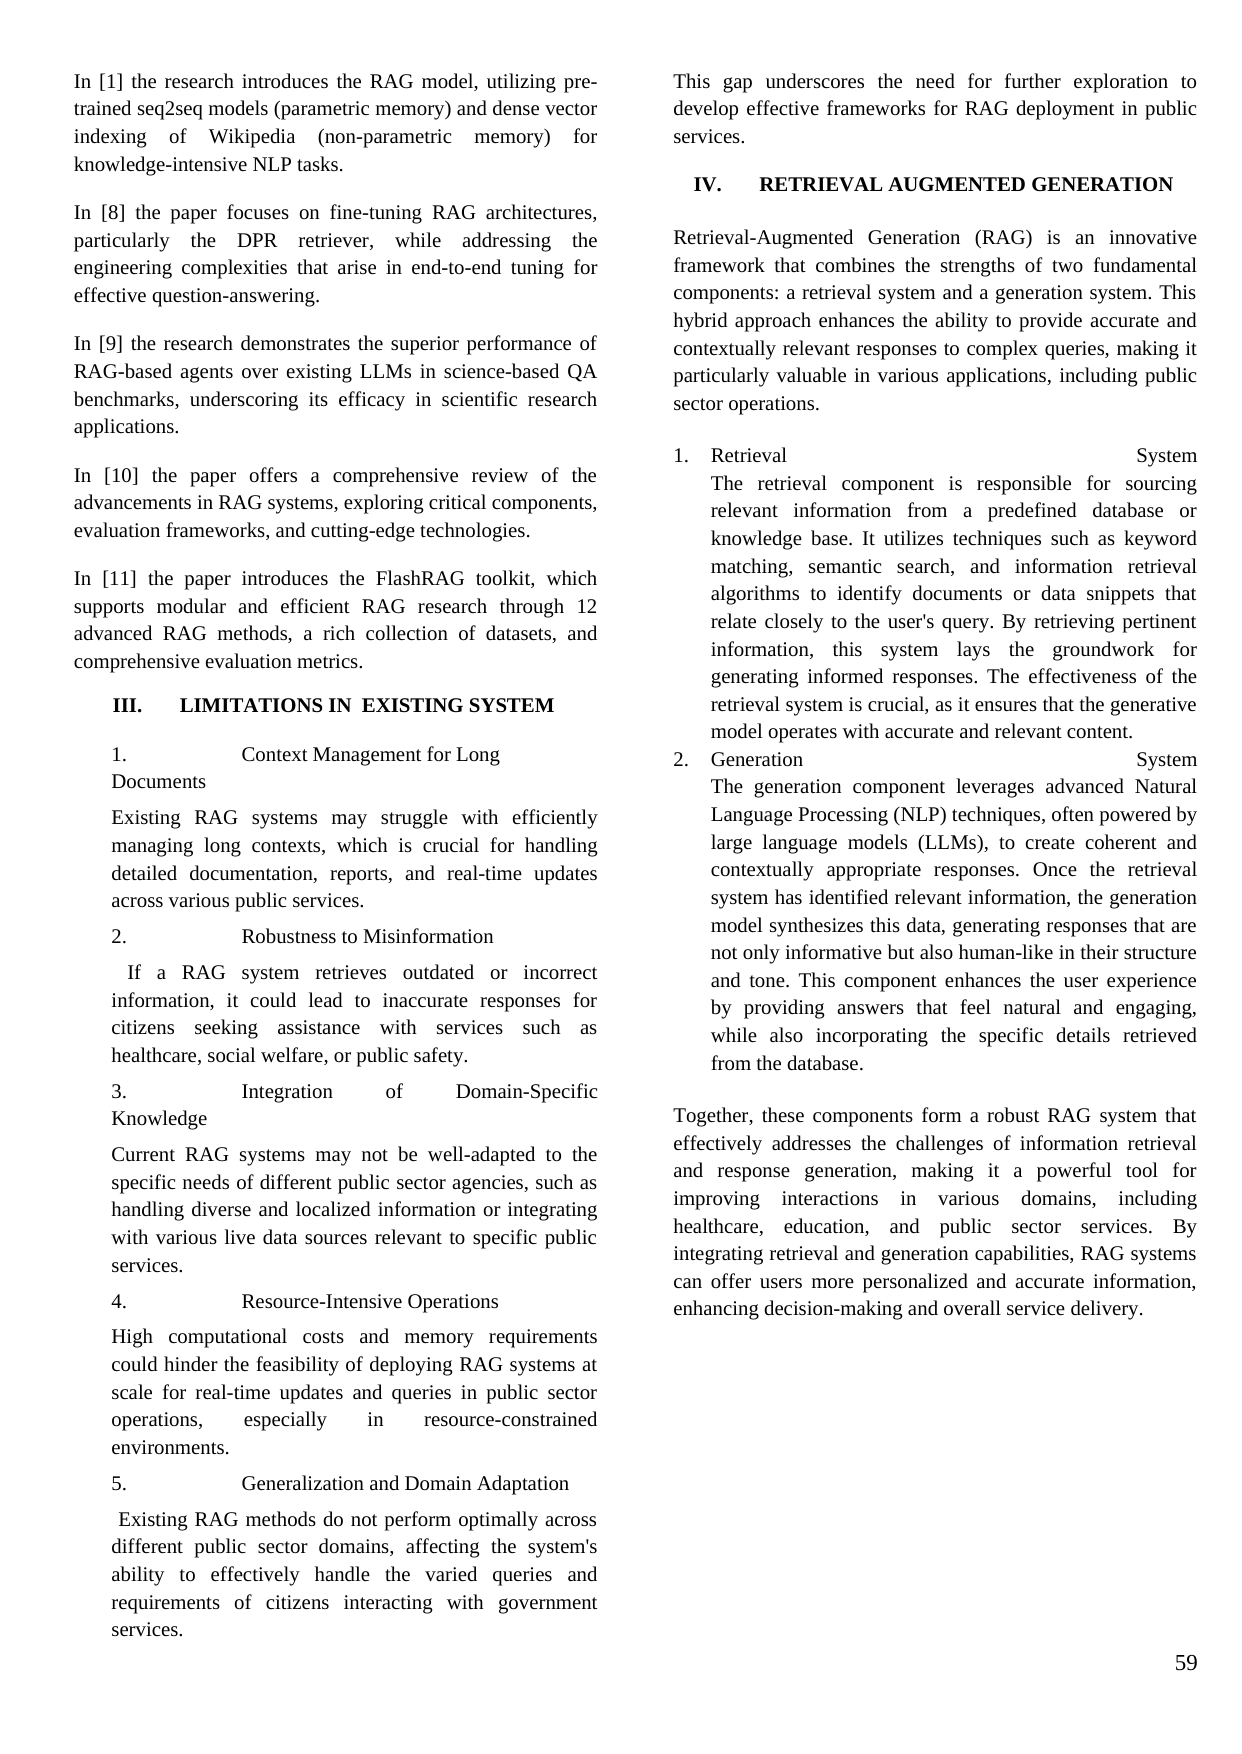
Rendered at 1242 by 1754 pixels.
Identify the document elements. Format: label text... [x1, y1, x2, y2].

text Existing RAG methods do not perform optimally across different public sector domains, affecting the system's ability to effectively handle the varied queries and requirements of citizens interacting with government services. [111, 1507, 598, 1641]
text If a RAG system retrieves outdated or incorrect information, it could lead to inaccurate responses for citizens seeking assistance with services such as healthcare, social welfare, or public safety. [111, 960, 598, 1067]
text In [10] the paper offers a comprehensive review of the advancements in RAG systems, exploring critical components, evaluation frameworks, and cutting-edge technologies. [74, 462, 598, 542]
text Current RAG systems may not be well-adapted to the specific needs of different public sector agencies, such as handling diverse and localized information or integrating with various live data sources relevant to specific public services. [111, 1142, 598, 1277]
text In [11] the paper introduces the FlashRAG toolkit, which supports modular and efficient RAG research through 12 advanced RAG methods, a rich collection of datasets, and comprehensive evaluation metrics. [74, 566, 598, 673]
text High computational costs and memory requirements could hinder the feasibility of deploying RAG systems at scale for real-time updates and queries in public sector operations, especially in resource-constrained environments. [111, 1324, 598, 1459]
text Together, these components form a robust RAG system that effectively addresses the challenges of information retrieval and response generation, making it a powerful tool for improving interactions in various domains, including healthcare, education, and public sector services. By integrating retrieval and generation capabilities, RAG systems can offer users more personalized and accurate information, enhancing decision-making and overall service delivery. [673, 1103, 1197, 1320]
list RETRIEVAL AUGMENTED GENERATION [711, 172, 1185, 196]
list Robustness to Misinformation [111, 924, 598, 948]
list Generation System The generation component leverages advanced Natural Language Processing (NLP) techniques, often powered by large language models (LLMs), to create coherent and contextually appropriate responses. Once the retrieval system has identified relevant information, the generation model synthesizes this data, generating responses that are not only informative but also human-like in their structure and tone. This component enhances the user experience by providing answers that feel natural and engaging, while also incorporating the specific details retrieved from the database. [673, 747, 1197, 1074]
text In [9] the research demonstrates the superior performance of RAG-based agents over existing LLMs in science-based QA benchmarks, underscoring its efficacy in scientific research applications. [74, 331, 598, 438]
list Integration of Domain-Specific Knowledge [111, 1079, 598, 1130]
list Resource-Intensive Operations [111, 1288, 598, 1313]
text In [1] the research introduces the RAG model, utilizing pre-trained seq2seq models (parametric memory) and dense vector indexing of Wikipedia (non-parametric memory) for knowledge-intensive NLP tasks. [74, 69, 598, 176]
text This gap underscores the need for further exploration to develop effective frameworks for RAG deployment in public services. [673, 120, 1197, 148]
text In [8] the paper focuses on fine-tuning RAG architectures, particularly the DPR retriever, while addressing the engineering complexities that arise in end-to-end tuning for effective question-answering. [74, 200, 598, 307]
list Context Management for Long Documents [111, 742, 598, 793]
text Retrieval-Augmented Generation (RAG) is an innovative framework that combines the strengths of two fundamental components: a retrieval system and a generation system. This hybrid approach enhances the ability to provide accurate and contextually relevant responses to complex queries, making it particularly valuable in various applications, including public sector operations. [673, 225, 1197, 415]
list Generalization and Domain Adaptation [111, 1471, 598, 1495]
list LIMITATIONS IN EXISTING SYSTEM [111, 693, 585, 717]
list Retrieval System The retrieval component is responsible for sourcing relevant information from a predefined database or knowledge base. It utilizes techniques such as keyword matching, semantic search, and information retrieval algorithms to identify documents or data snippets that relate closely to the user's query. By retrieving pertinent information, this system lays the groundwork for generating informed responses. The effectiveness of the retrieval system is crucial, as it ensures that the generative model operates with accurate and relevant content. [673, 443, 1197, 743]
text Existing RAG systems may struggle with efficiently managing long contexts, which is crucial for handling detailed documentation, reports, and real-time updates across various public services. [111, 805, 598, 912]
